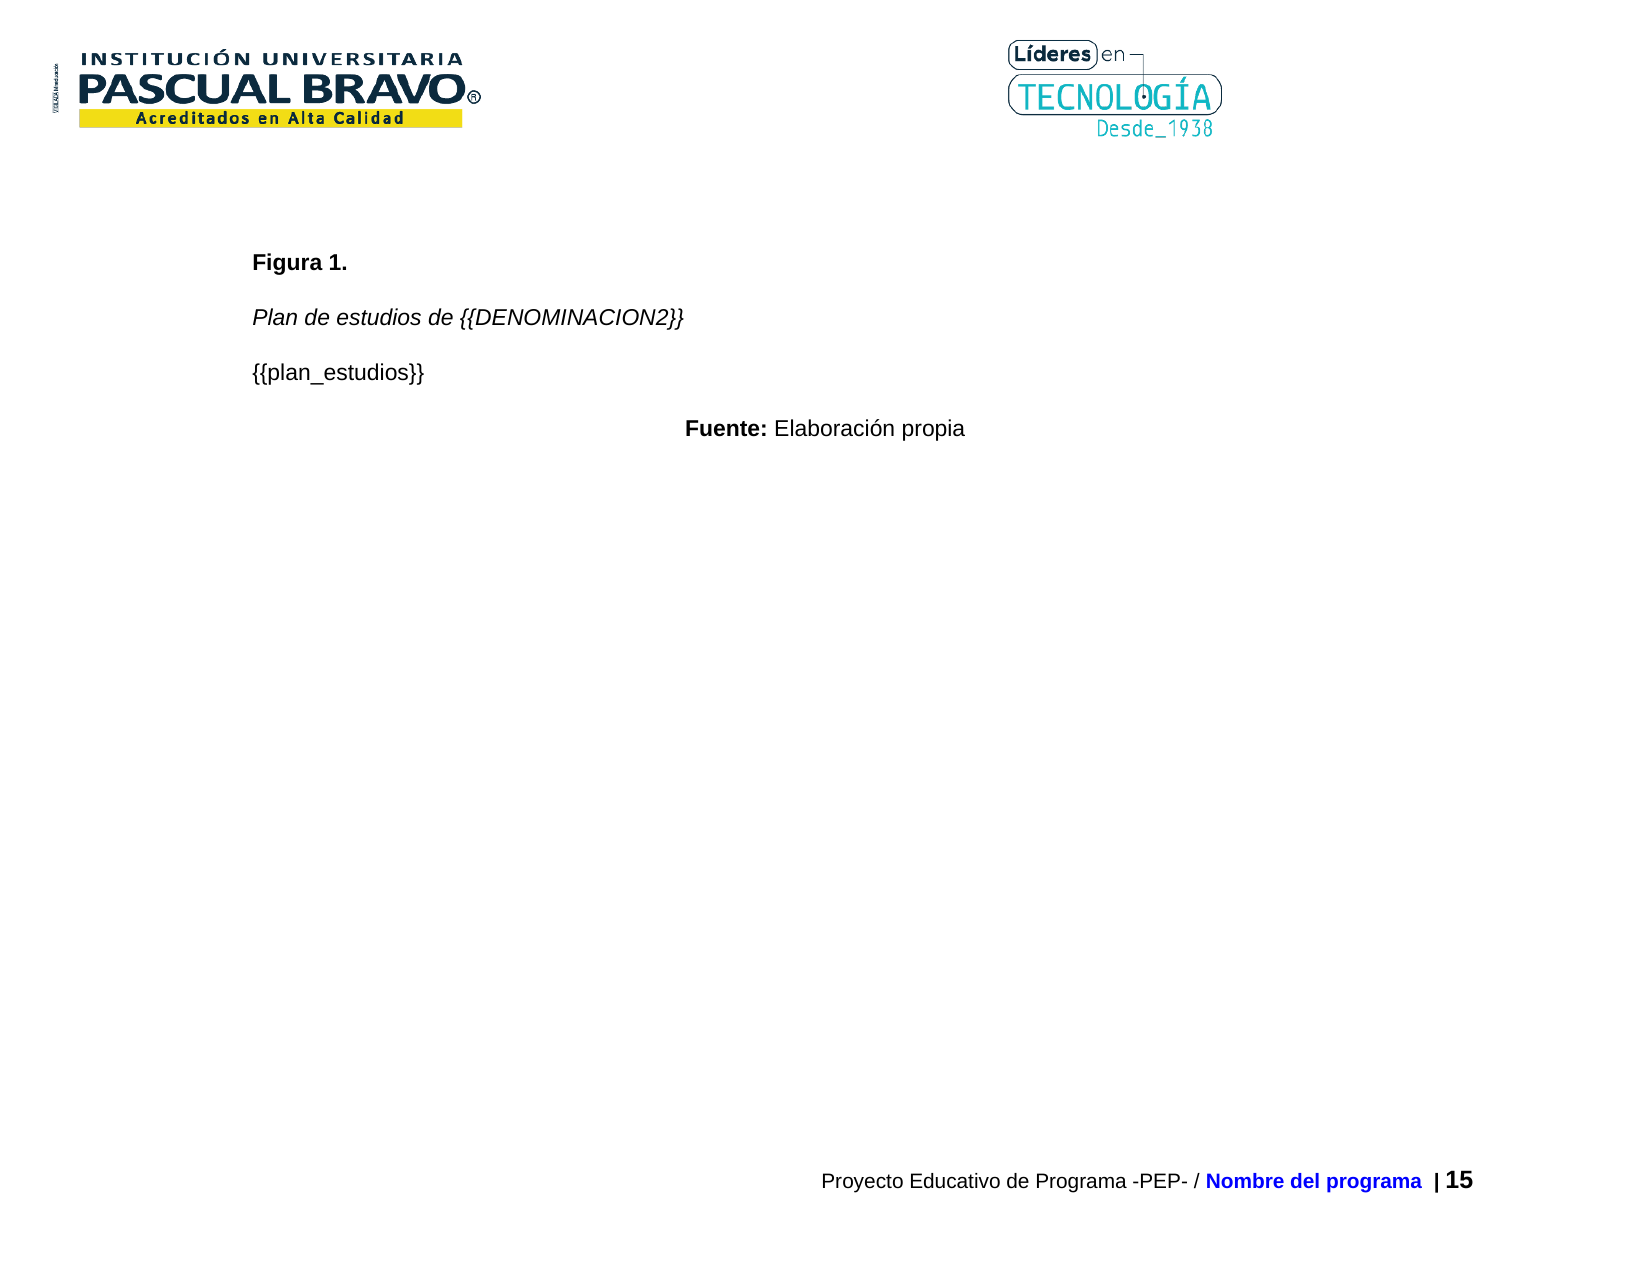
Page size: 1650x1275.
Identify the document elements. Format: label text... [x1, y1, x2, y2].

text Figura 1. [177, 249, 1473, 275]
text {{plan_estudios}} [177, 359, 1473, 386]
text Fuente: Elaboración propia [177, 414, 1473, 441]
text Plan de estudios de {{DENOMINACION2}} [177, 304, 1473, 331]
picture [31, 12, 497, 169]
picture [980, 12, 1242, 169]
